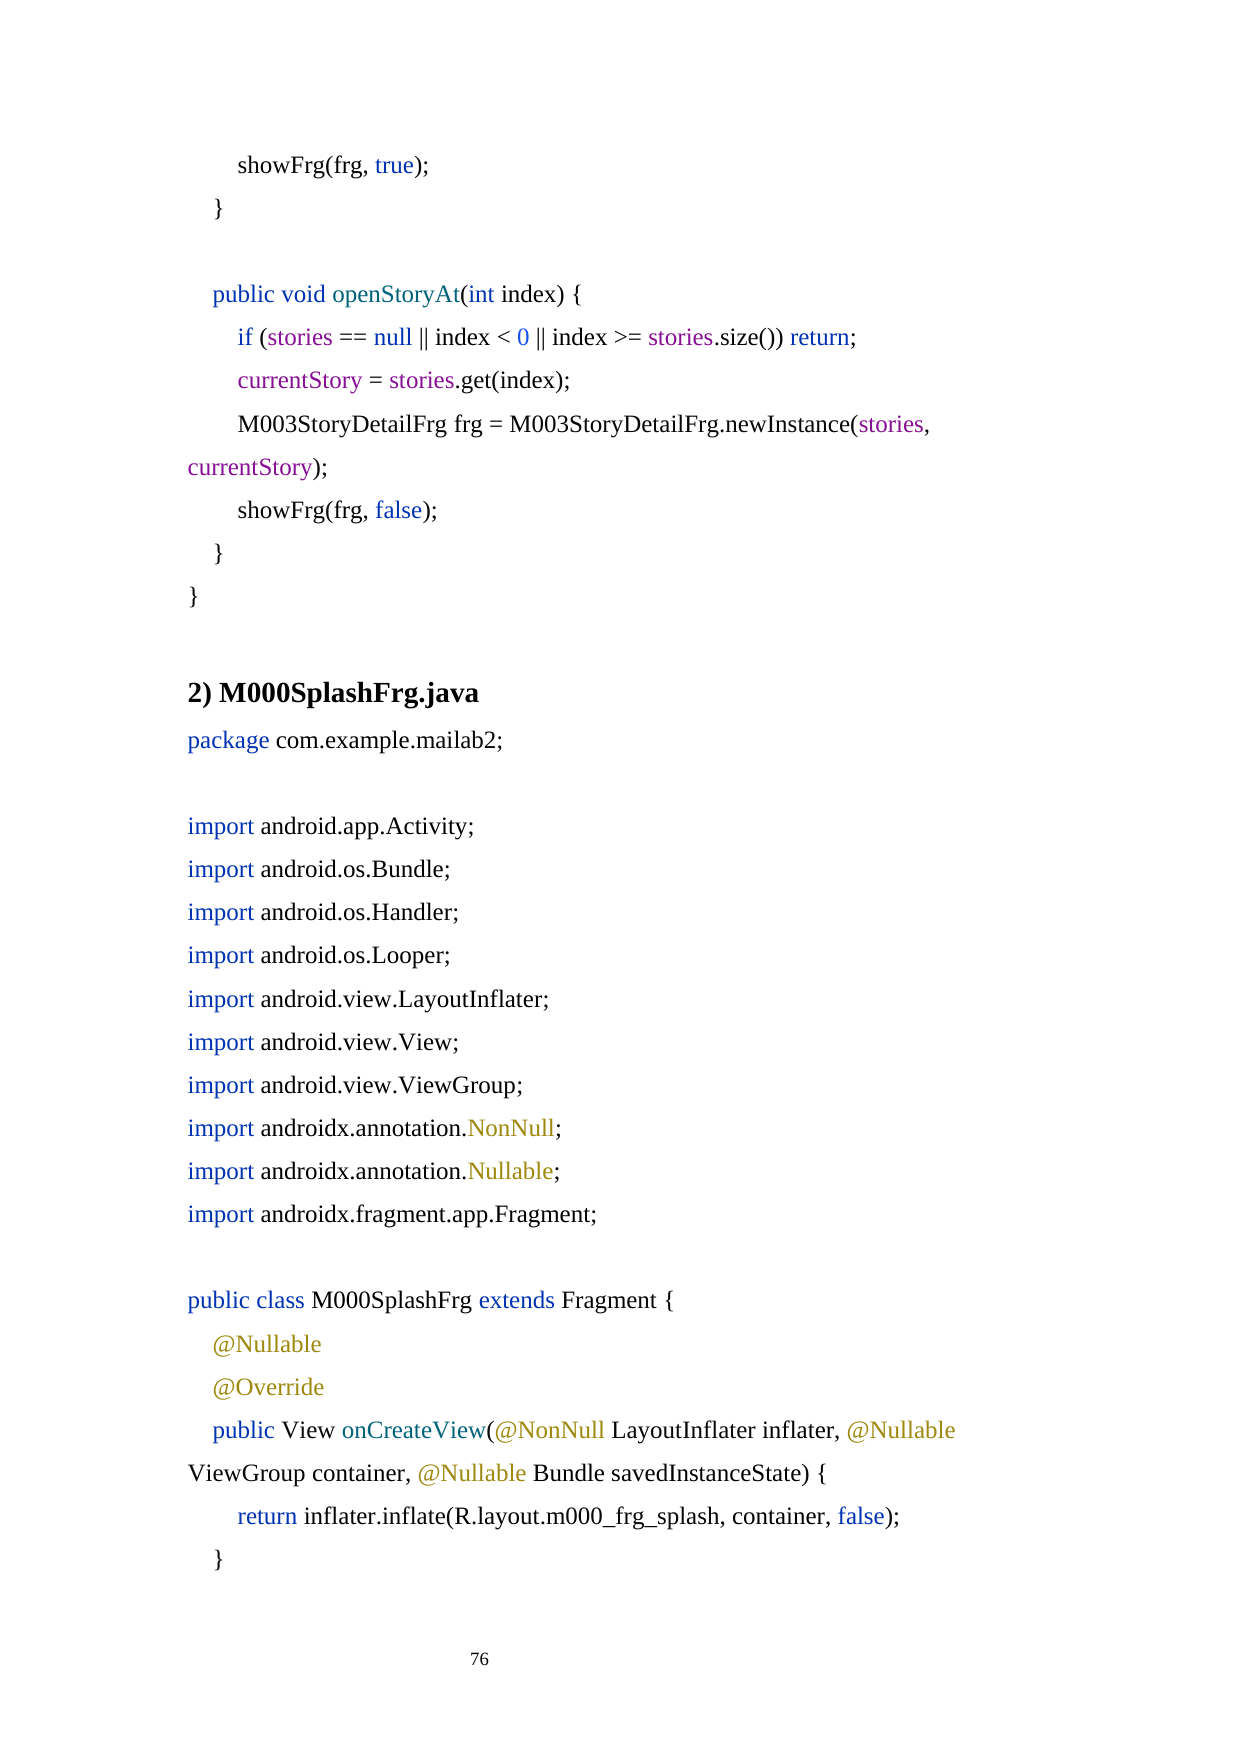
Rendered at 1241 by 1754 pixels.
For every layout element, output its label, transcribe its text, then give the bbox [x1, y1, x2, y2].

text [187, 725, 1053, 1573]
text 2) M000SplashFrg.java [187, 675, 1053, 708]
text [187, 150, 1053, 610]
